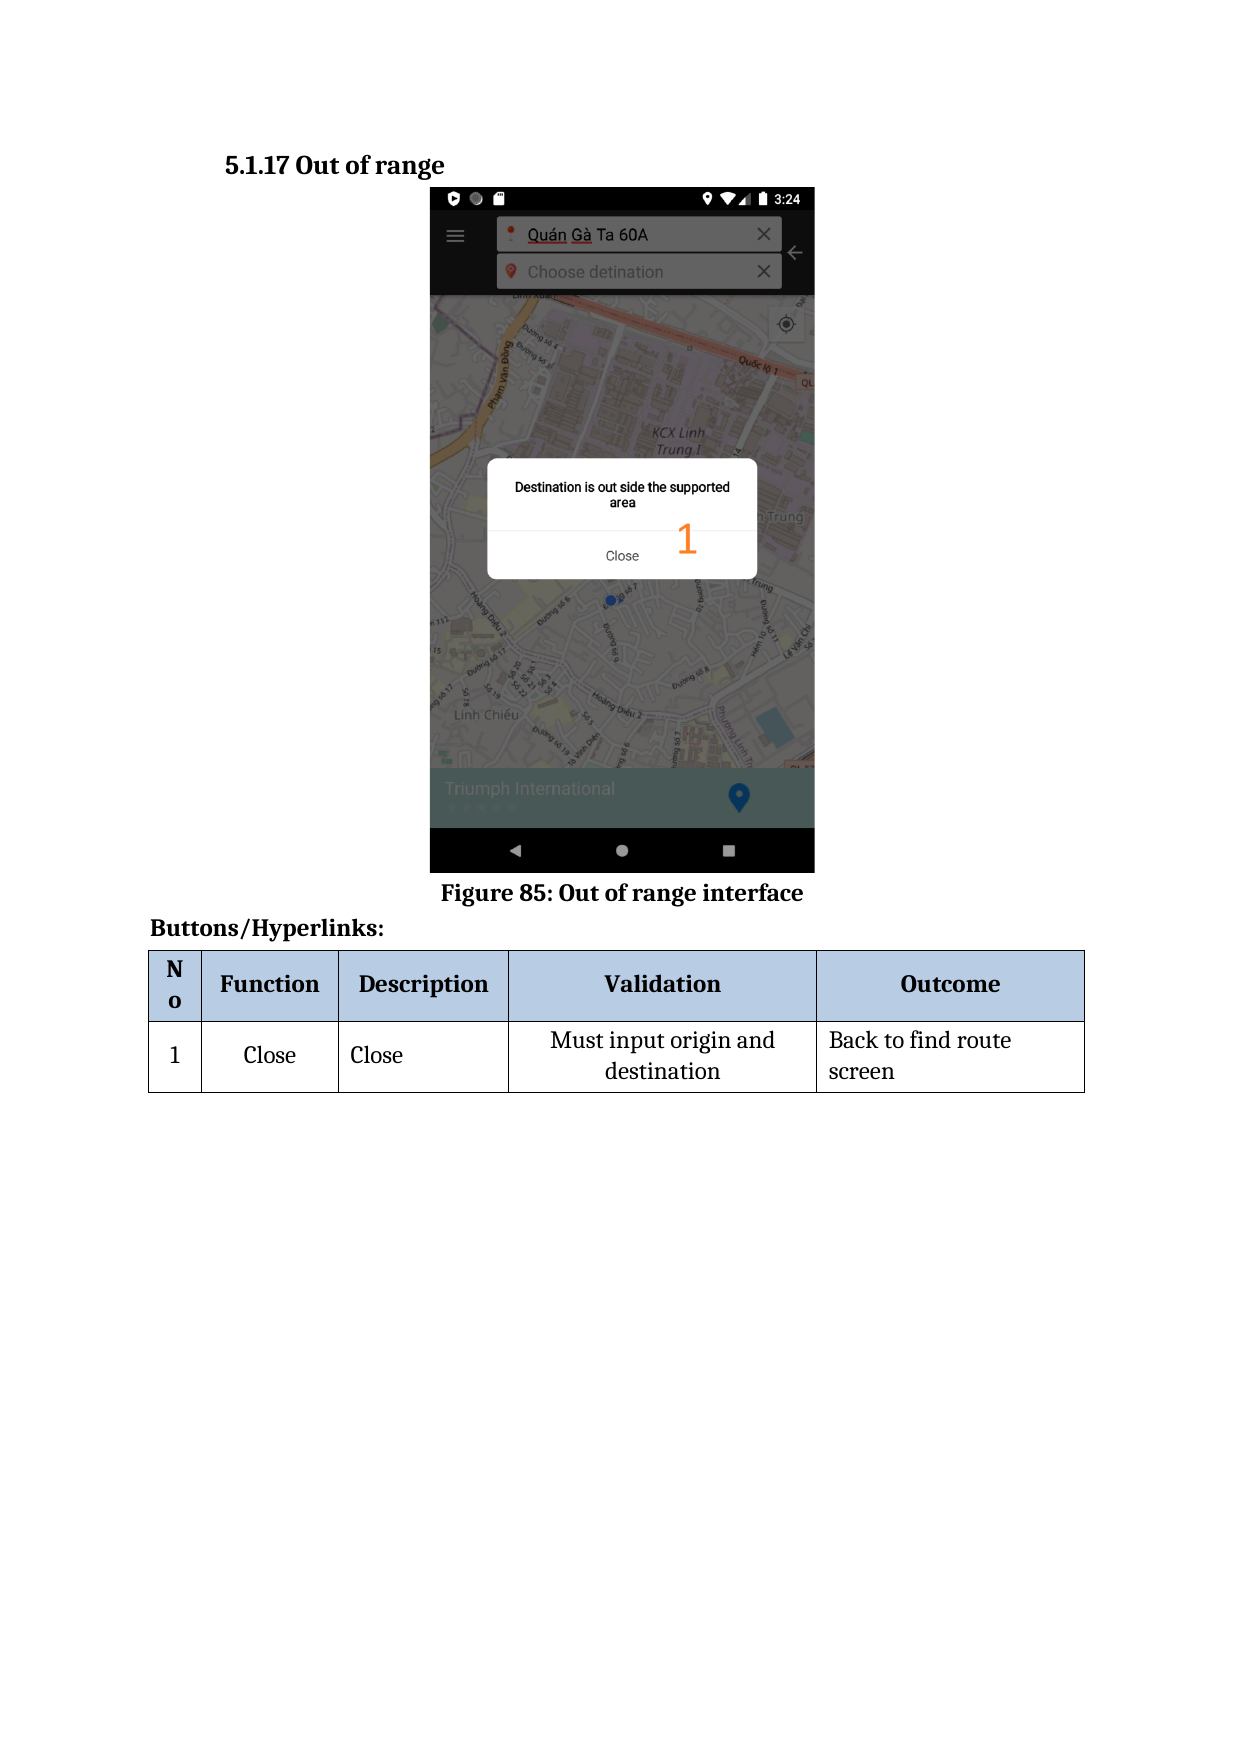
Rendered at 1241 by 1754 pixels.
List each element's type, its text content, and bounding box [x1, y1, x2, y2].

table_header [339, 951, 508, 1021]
text Figure 85: Out of range interface [150, 879, 1094, 908]
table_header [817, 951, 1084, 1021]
picture [429, 187, 815, 873]
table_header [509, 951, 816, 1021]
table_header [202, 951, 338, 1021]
text Buttons/Hyperlinks: [150, 914, 1094, 943]
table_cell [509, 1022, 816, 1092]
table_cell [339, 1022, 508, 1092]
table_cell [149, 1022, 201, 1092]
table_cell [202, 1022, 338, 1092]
subtitle 5.1.17 Out of range [225, 150, 1094, 181]
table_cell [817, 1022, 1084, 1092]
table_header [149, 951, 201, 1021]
